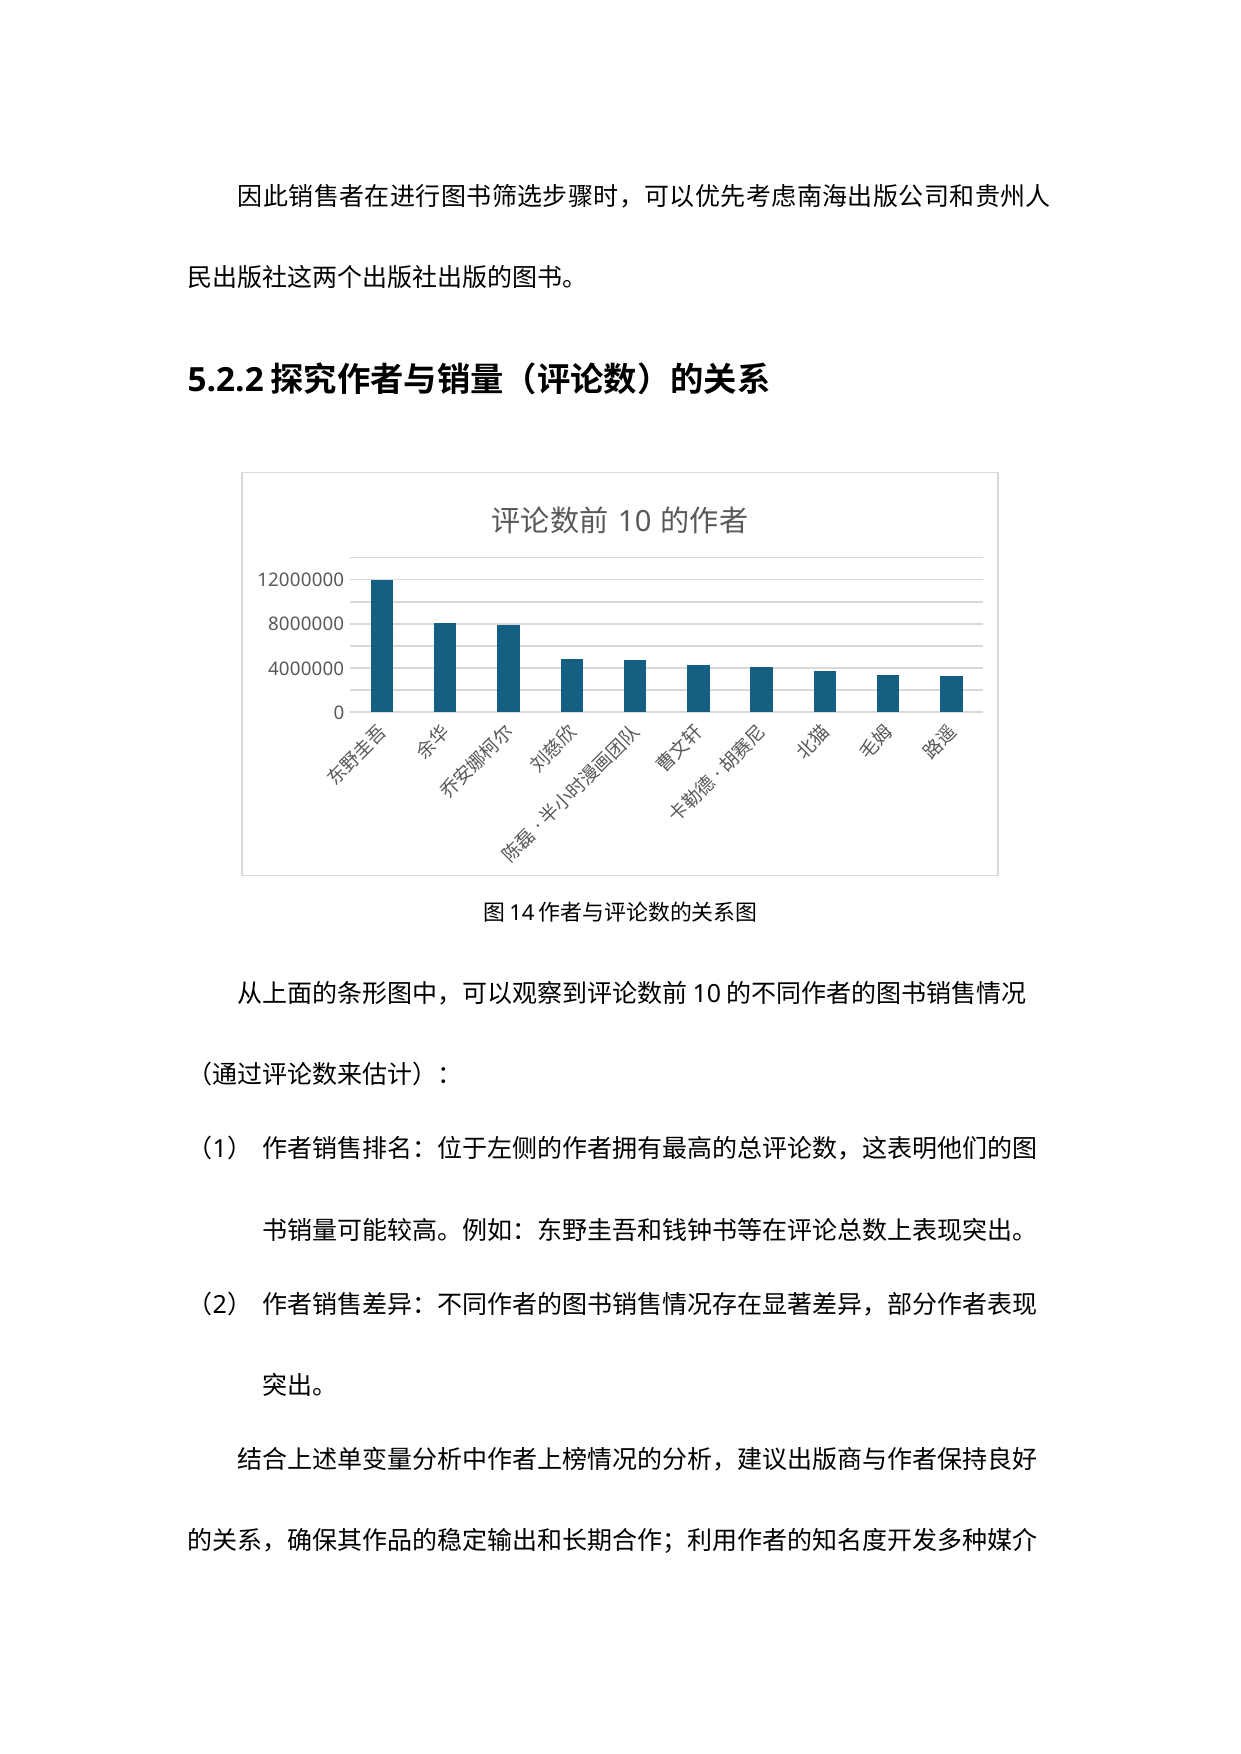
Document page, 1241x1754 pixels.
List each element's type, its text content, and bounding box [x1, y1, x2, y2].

text 图14作者与评论数的关系图 [187, 894, 1053, 927]
list 作者销售排名：位于左侧的作者拥有最高的总评论数，这表明他们的图书销量可能较高。例如：东野圭吾和钱钟书等在评论总数上表现突出。 [187, 1114, 1053, 1261]
text 因此销售者在进行图书筛选步骤时，可以优先考虑南海出版公司和贵州人民出版社这两个出版社出版的图书。 [187, 162, 1053, 308]
subtitle 5.2.2探究作者与销量（评论数）的关系 [187, 344, 1053, 409]
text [187, 1425, 1053, 1571]
text 从上面的条形图中，可以观察到评论数前10的不同作者的图书销售情况（通过评论数来估计）： [187, 959, 1053, 1106]
list 作者销售差异：不同作者的图书销售情况存在显著差异，部分作者表现突出。 [187, 1270, 1053, 1416]
